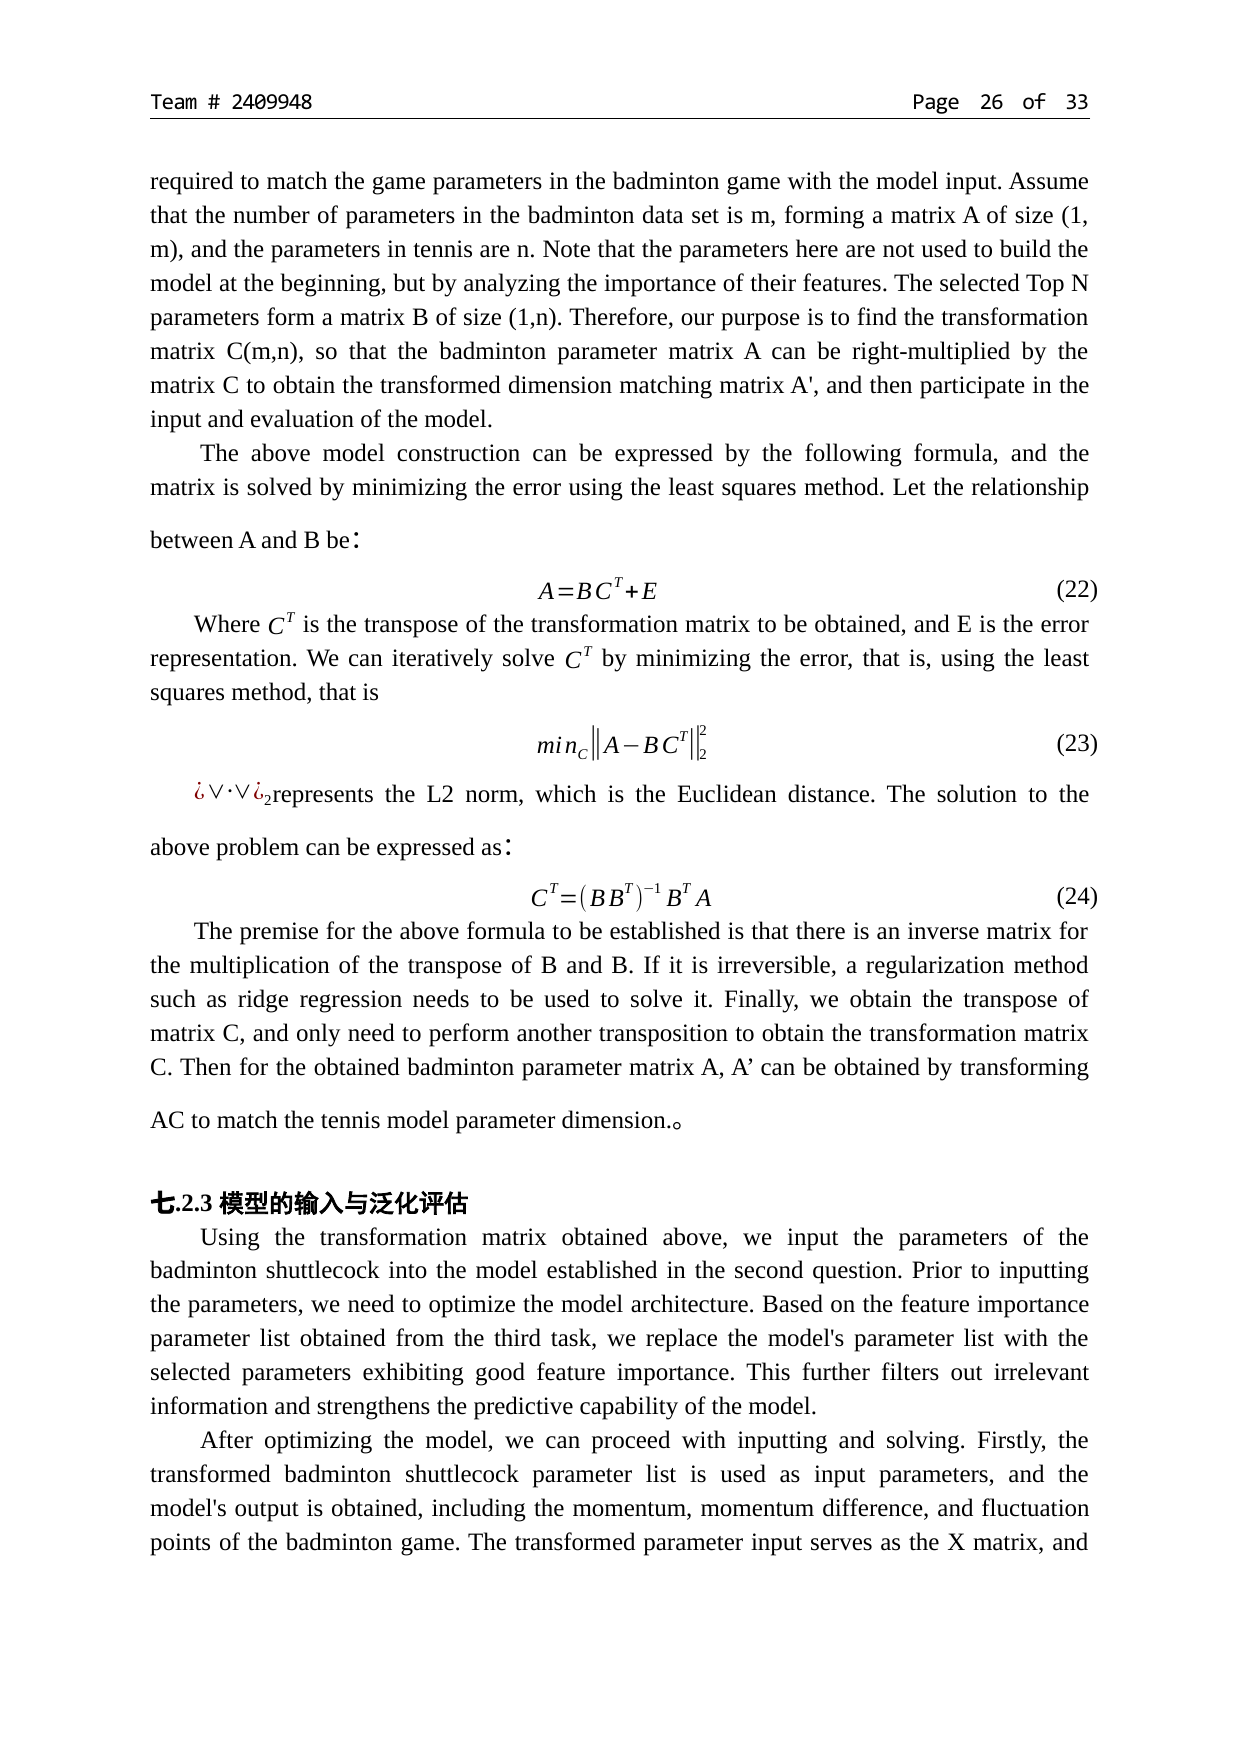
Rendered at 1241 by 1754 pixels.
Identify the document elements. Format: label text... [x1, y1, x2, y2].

table_header (24) [1044, 878, 1111, 913]
table_header [150, 878, 1044, 913]
text Where is the transpose of the transformation matrix to be obtained, and E is the error representation. We can iteratively solve by minimizing the error, that is, using the least squares method, that is [150, 607, 1090, 708]
text represents the L2 norm, which is the Euclidean distance. The solution to the above problem can be expressed as： [150, 776, 1090, 878]
table_header [150, 571, 1044, 607]
text The above model construction can be expressed by the following formula, and the matrix is solved by minimizing the error using the least squares method. Let the relationship between A and B be： [150, 436, 1090, 571]
table_header (22) [1044, 571, 1111, 607]
text Using the transformation matrix obtained above, we input the parameters of the badminton shuttlecock into the model established in the second question. Prior to inputting the parameters, we need to optimize the model architecture. Based on the feature importance parameter list obtained from the third task, we replace the model's parameter list with the selected parameters exhibiting good feature importance. This further filters out irrelevant information and strengthens the predictive capability of the model. [150, 1219, 1090, 1423]
table_header (23) [1044, 709, 1111, 776]
text The premise for the above formula to be established is that there is an inverse matrix for the multiplication of the transpose of B and B. If it is irreversible, a regularization method such as ridge regression needs to be used to solve it. Finally, we obtain the transpose of matrix C, and only need to perform another transposition to obtain the transformation matrix C. Then for the obtained badminton parameter matrix A, A’ can be obtained by transforming AC to match the tennis model parameter dimension.。 [150, 913, 1090, 1151]
subtitle 模型的输入与泛化评估 [150, 1185, 1090, 1219]
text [150, 1423, 1090, 1559]
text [150, 164, 1090, 436]
table_header [150, 709, 1044, 776]
